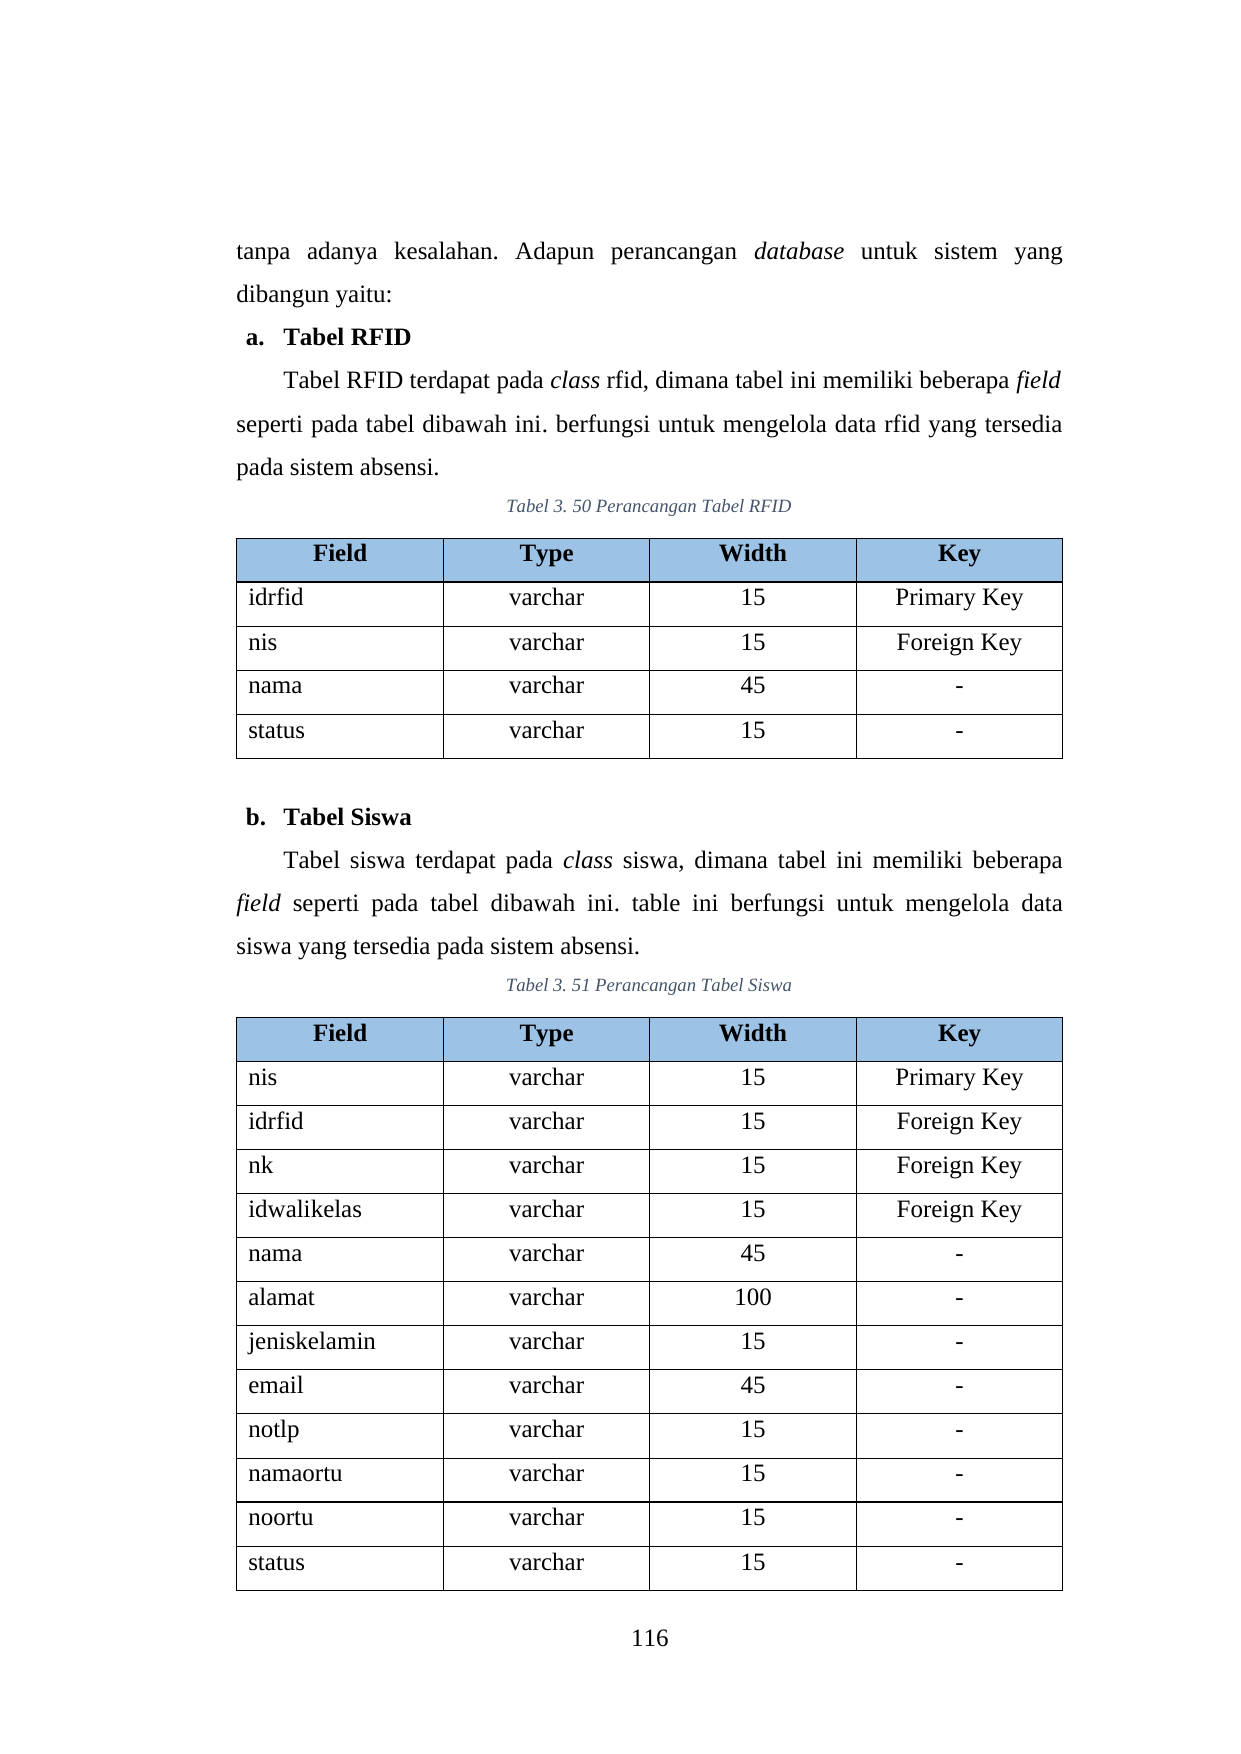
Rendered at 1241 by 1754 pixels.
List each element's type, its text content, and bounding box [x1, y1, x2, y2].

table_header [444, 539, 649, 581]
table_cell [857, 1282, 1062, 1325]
list Tabel RFID [246, 322, 1063, 351]
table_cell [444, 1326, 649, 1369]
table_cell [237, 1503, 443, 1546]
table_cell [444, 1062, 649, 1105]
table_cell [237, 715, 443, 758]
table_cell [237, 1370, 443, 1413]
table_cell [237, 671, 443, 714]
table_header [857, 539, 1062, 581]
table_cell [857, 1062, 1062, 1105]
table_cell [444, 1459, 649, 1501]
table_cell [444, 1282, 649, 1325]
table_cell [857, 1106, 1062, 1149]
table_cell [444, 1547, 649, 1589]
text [236, 236, 1063, 308]
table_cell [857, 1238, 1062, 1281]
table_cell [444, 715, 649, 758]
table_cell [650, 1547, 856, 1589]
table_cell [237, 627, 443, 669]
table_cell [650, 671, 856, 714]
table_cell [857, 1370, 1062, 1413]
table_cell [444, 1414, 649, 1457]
text Tabel RFID terdapat pada class rfid, dimana tabel ini memiliki beberapa field seperti pada tabel dibawah ini. berfungsi untuk mengelola data rfid yang tersedia pada sistem absensi. [236, 366, 1063, 481]
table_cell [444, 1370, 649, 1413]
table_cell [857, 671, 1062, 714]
text Tabel 3. 50 Perancangan Tabel RFID [236, 495, 1063, 517]
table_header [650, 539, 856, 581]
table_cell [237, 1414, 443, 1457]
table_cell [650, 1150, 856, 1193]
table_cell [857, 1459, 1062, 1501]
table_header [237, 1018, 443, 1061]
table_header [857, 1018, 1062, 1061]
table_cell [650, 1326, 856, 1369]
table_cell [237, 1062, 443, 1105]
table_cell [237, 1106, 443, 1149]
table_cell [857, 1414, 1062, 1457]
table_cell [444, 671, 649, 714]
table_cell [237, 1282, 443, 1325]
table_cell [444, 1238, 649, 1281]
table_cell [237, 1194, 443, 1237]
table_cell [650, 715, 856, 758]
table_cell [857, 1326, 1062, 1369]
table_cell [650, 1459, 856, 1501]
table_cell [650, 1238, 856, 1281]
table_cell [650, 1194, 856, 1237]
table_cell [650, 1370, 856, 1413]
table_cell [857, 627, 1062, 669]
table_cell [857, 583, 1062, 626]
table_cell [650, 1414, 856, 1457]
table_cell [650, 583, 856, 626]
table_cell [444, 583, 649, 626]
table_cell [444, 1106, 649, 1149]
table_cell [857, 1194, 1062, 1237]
list Tabel Siswa [246, 802, 1063, 831]
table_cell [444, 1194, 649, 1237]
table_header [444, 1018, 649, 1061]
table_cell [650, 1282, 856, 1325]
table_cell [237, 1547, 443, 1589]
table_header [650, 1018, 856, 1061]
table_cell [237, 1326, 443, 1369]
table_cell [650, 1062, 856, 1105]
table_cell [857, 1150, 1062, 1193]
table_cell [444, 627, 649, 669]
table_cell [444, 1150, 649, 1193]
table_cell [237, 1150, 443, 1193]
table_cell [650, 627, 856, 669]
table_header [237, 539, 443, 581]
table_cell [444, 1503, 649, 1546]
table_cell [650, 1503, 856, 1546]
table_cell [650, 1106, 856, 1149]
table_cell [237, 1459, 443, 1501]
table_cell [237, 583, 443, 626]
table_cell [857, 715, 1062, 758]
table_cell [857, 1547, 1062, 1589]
text Tabel 3. 51 Perancangan Tabel Siswa [236, 974, 1063, 996]
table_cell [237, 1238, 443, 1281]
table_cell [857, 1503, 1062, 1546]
text Tabel siswa terdapat pada class siswa, dimana tabel ini memiliki beberapa field seperti pada tabel dibawah ini. table ini berfungsi untuk mengelola data siswa yang tersedia pada sistem absensi. [236, 845, 1063, 960]
